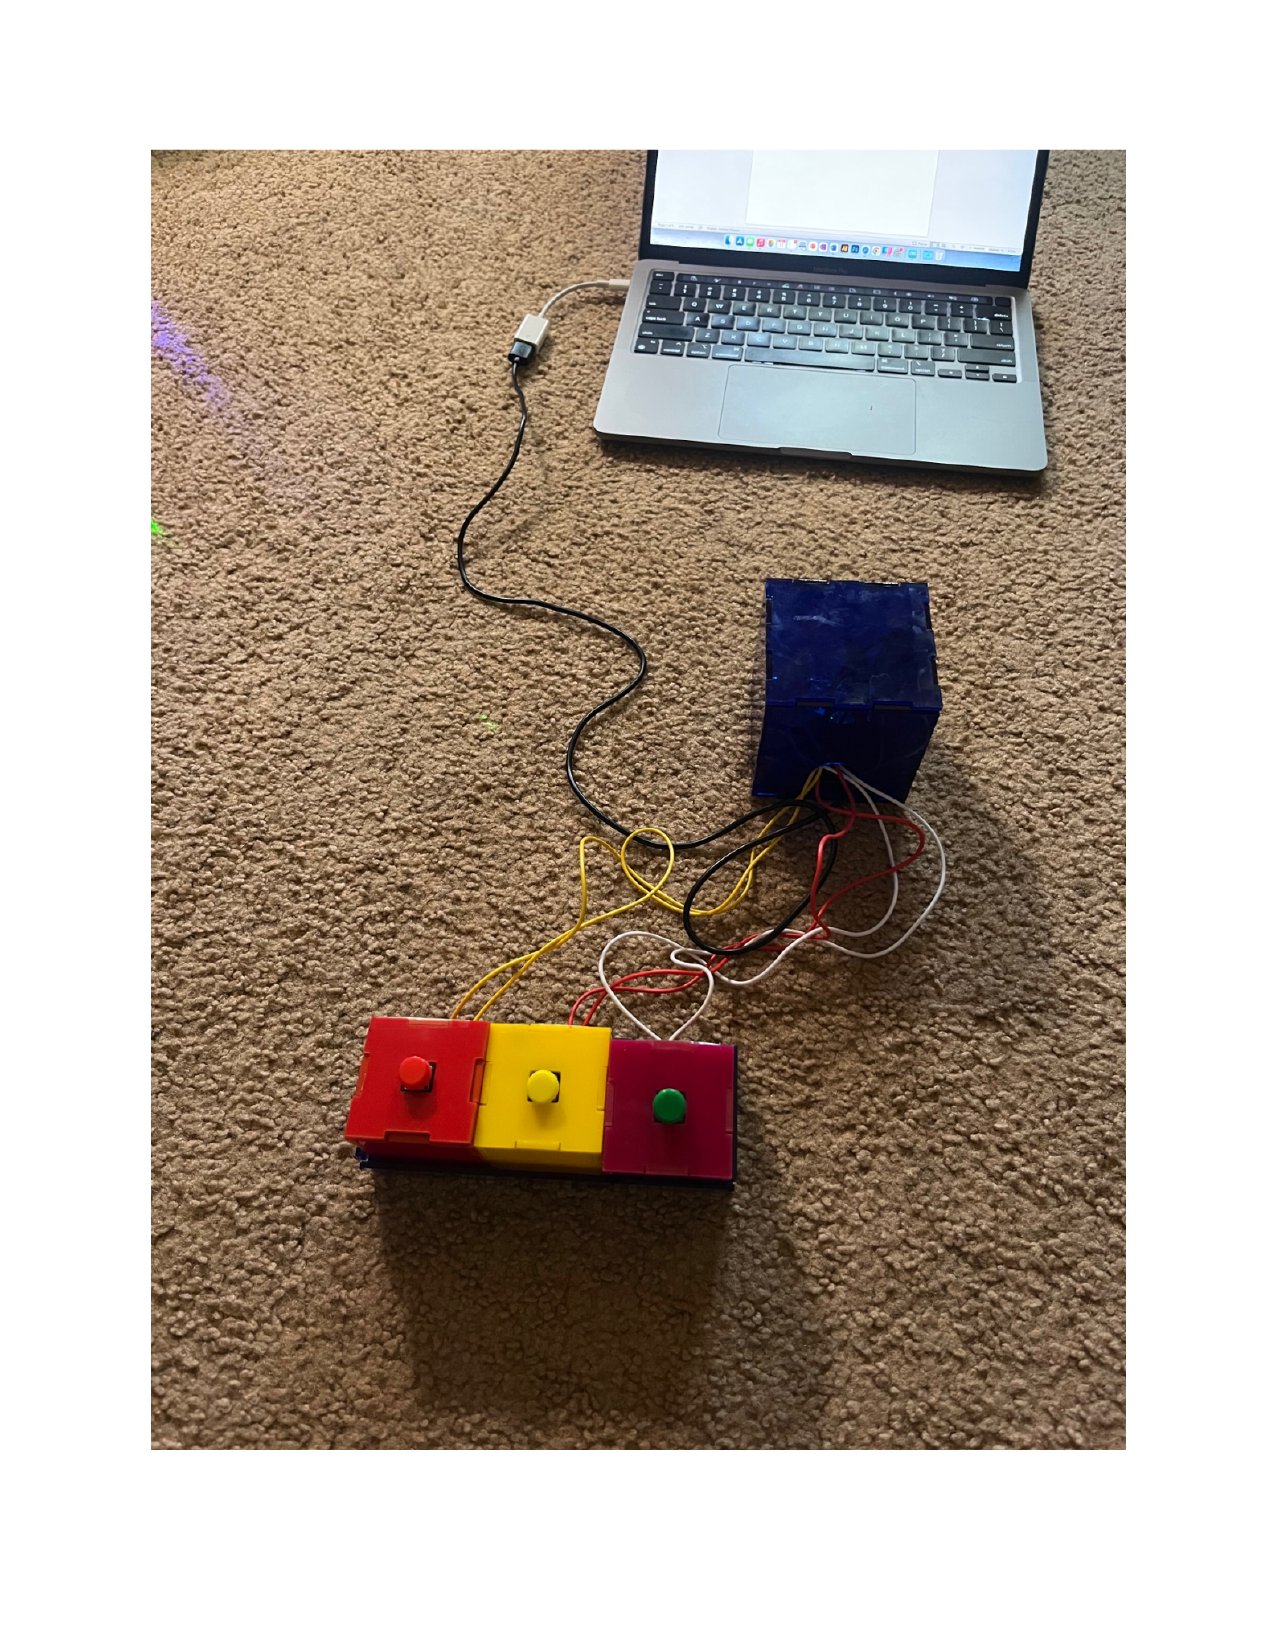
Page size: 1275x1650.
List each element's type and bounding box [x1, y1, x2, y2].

picture [152, 151, 1126, 1448]
